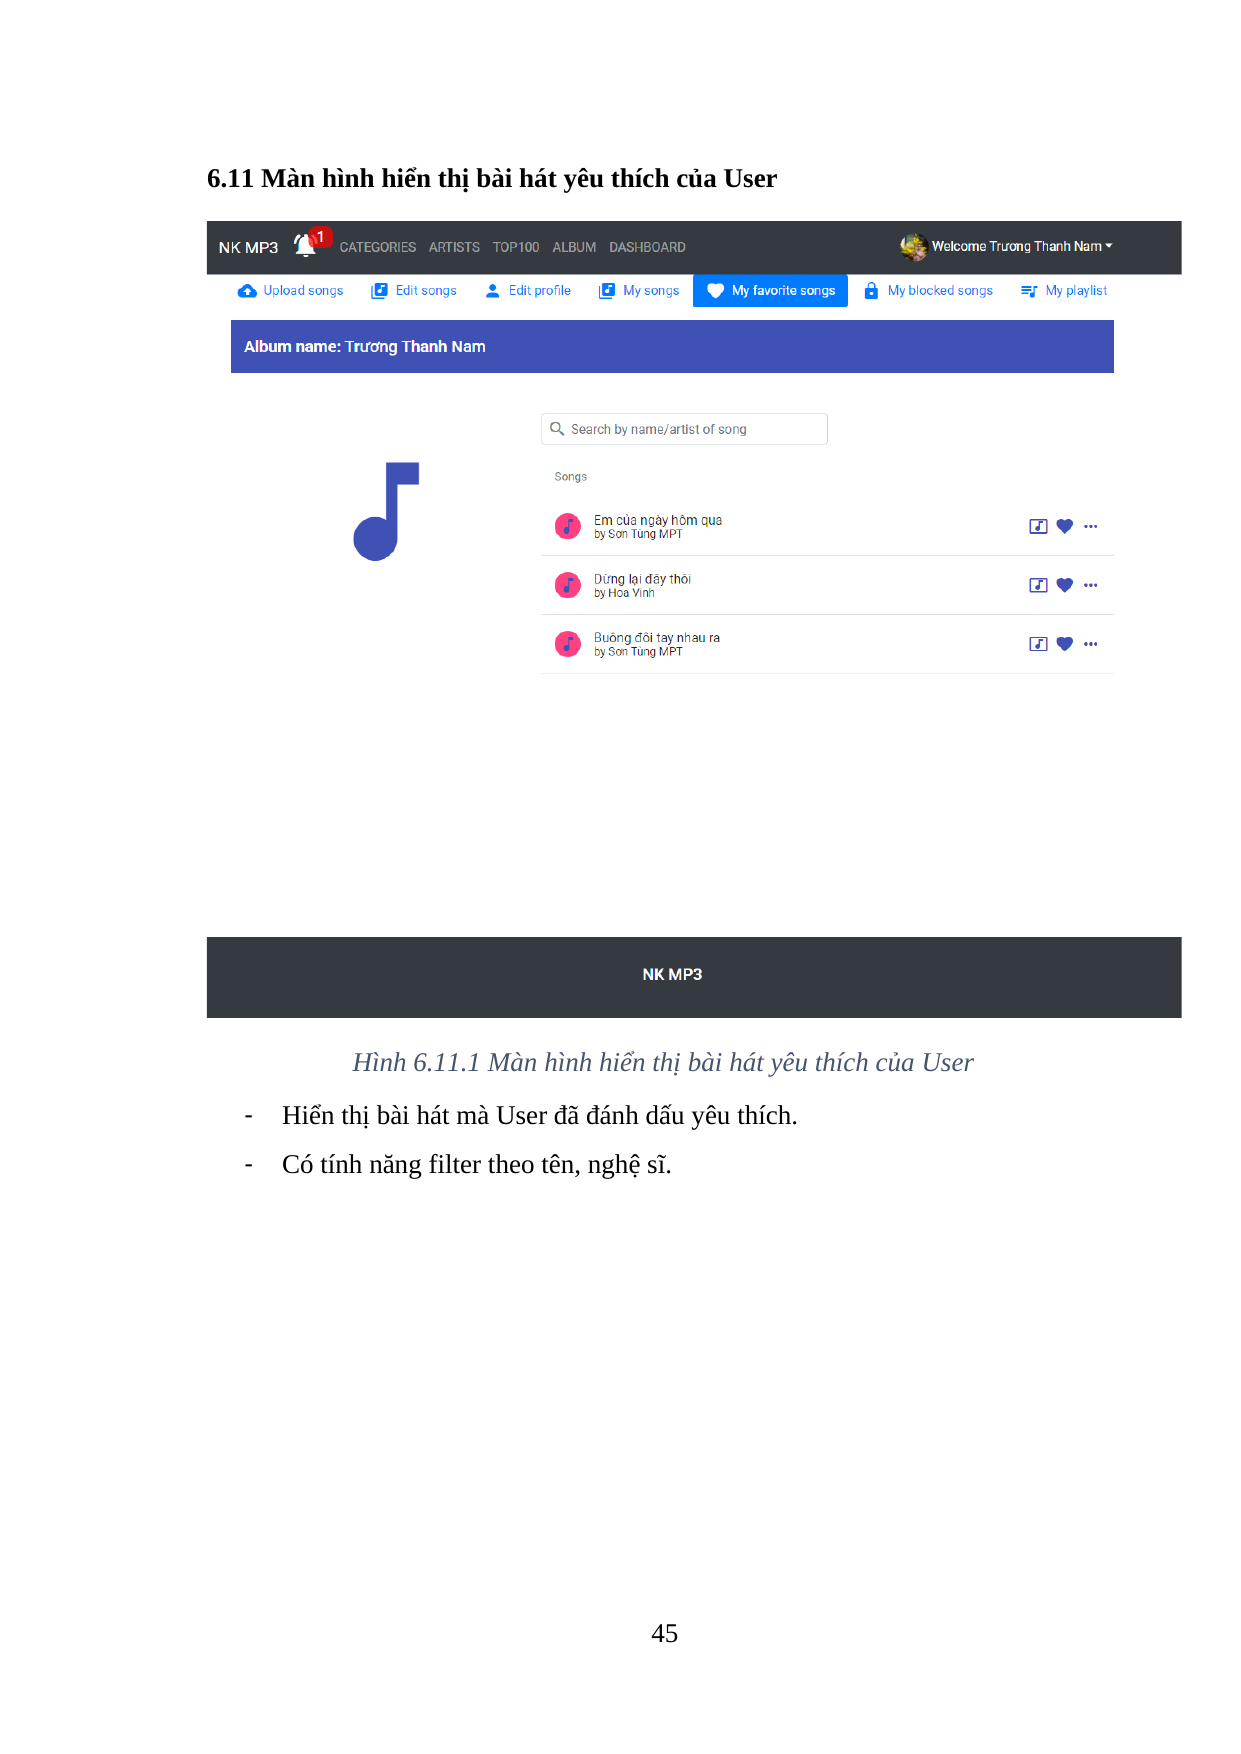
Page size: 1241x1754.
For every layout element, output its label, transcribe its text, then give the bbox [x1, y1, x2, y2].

text Hình 6.11.1 Màn hình hiển thị bài hát yêu thích của User [207, 1046, 1122, 1077]
subtitle 6.11 Màn hình hiển thị bài hát yêu thích của User [207, 162, 1122, 194]
list Hiển thị bài hát mà User đã đánh dấu yêu thích. [244, 1098, 1122, 1131]
picture [206, 221, 1182, 1018]
list Có tính năng filter theo tên, nghệ sĩ. [244, 1147, 1122, 1181]
